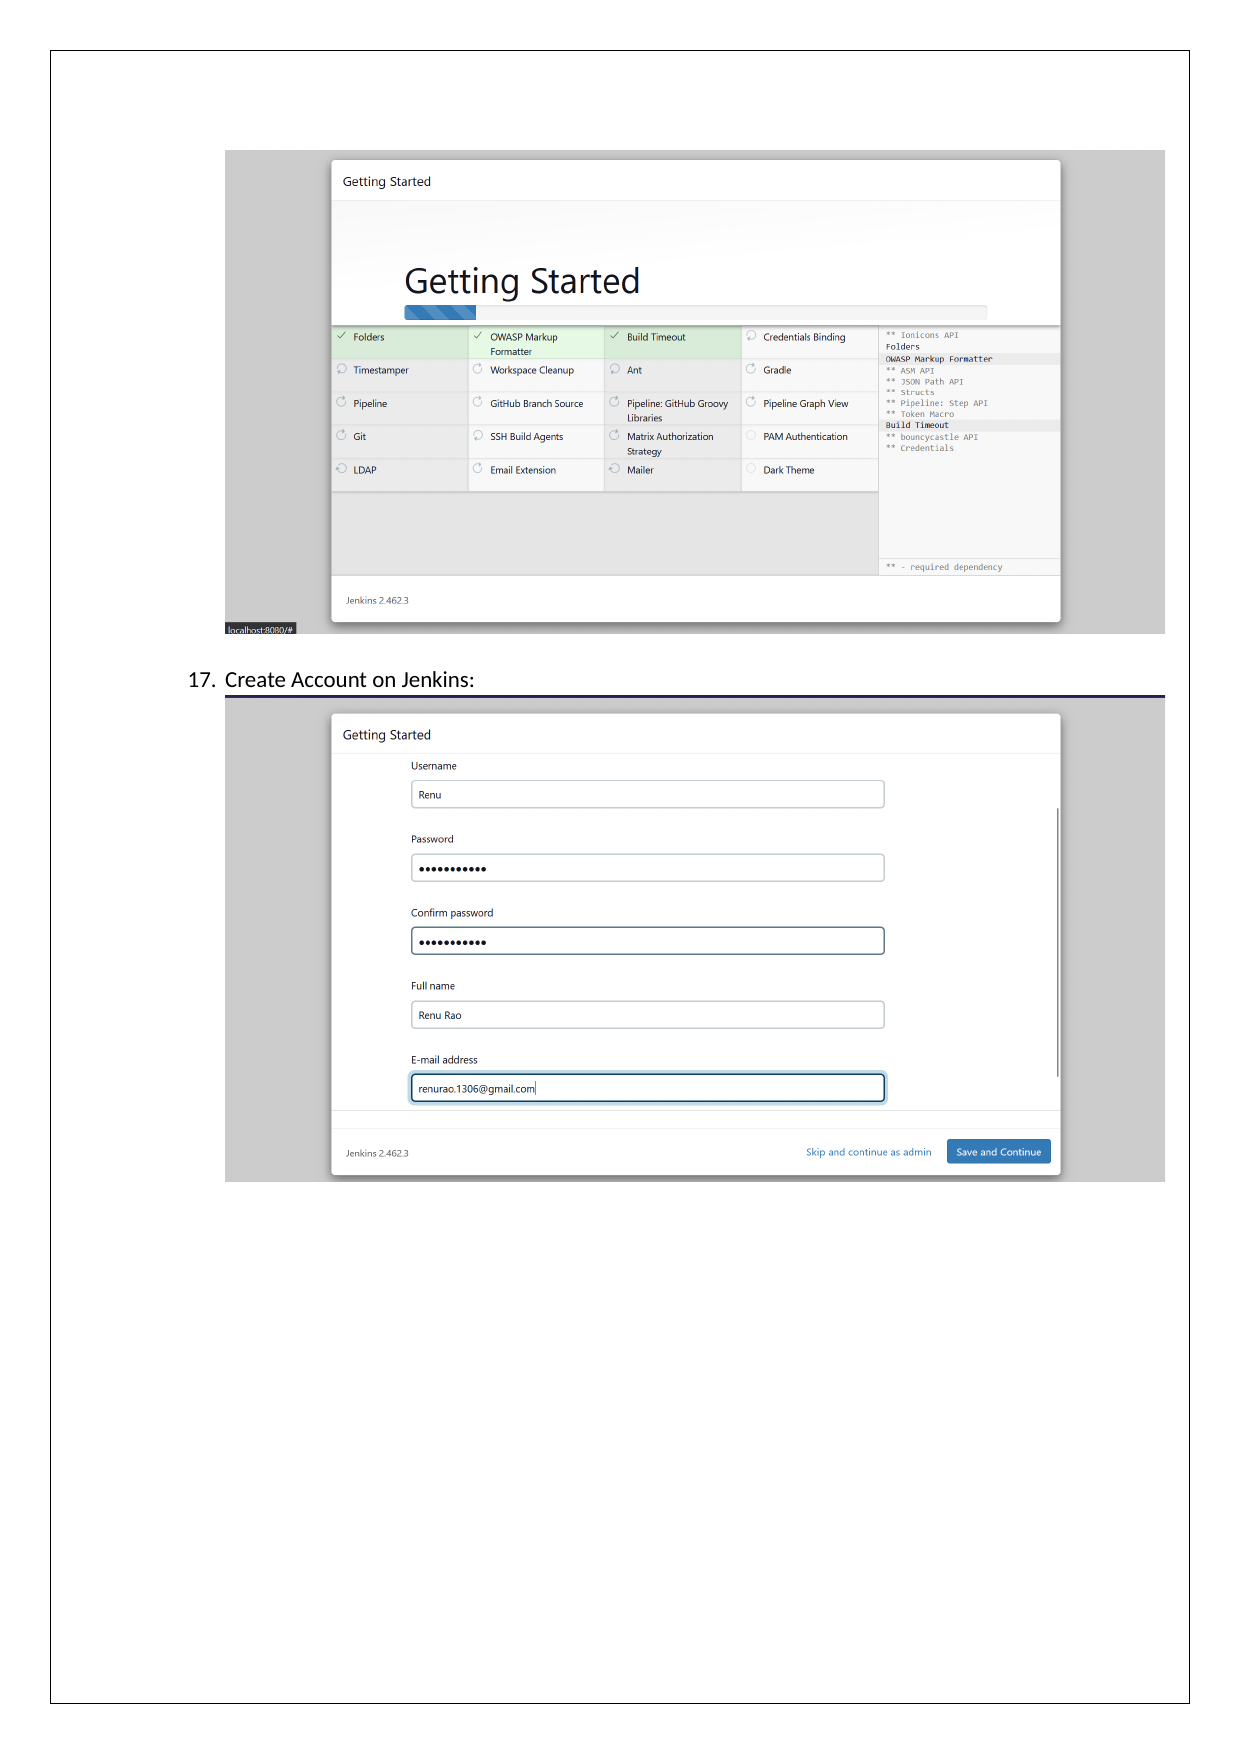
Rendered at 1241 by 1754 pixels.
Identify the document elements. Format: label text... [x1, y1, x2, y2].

picture [225, 695, 1166, 1182]
list Create Account on Jenkins: [187, 666, 1090, 693]
picture [225, 150, 1166, 634]
